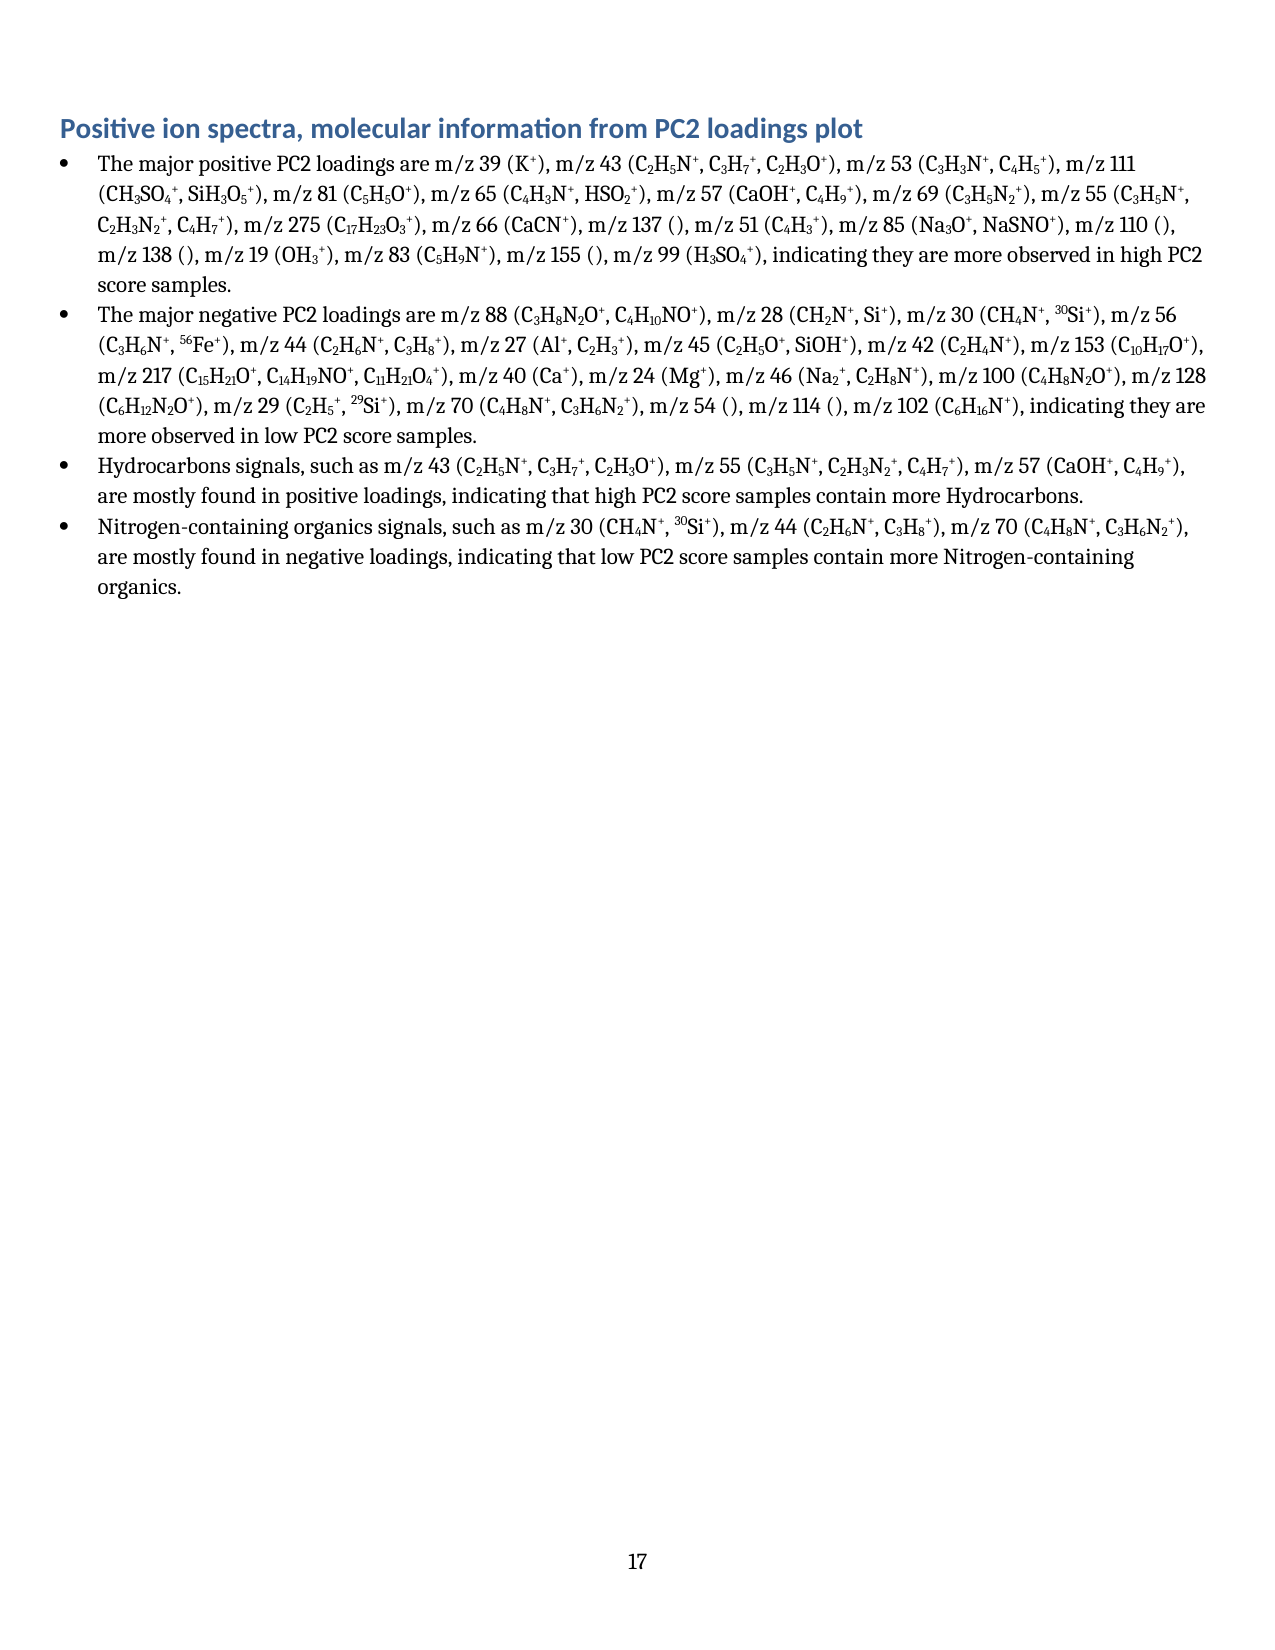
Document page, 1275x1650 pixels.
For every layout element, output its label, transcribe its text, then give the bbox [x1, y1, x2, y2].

list Hydrocarbons signals, such as m/z 43 (C2H5N+, C3H7+, C2H3O+), m/z 55 (C3H5N+, C2H3N2+, C4H7+), m/z 57 (CaOH+, C4H9+), are mostly found in positive loadings, indicating that high PC2 score samples contain more Hydrocarbons. [60, 453, 1215, 509]
list The major positive PC2 loadings are m/z 39 (K+), m/z 43 (C2H5N+, C3H7+, C2H3O+), m/z 53 (C3H3N+, C4H5+), m/z 111 (CH3SO4+, SiH3O5+), m/z 81 (C5H5O+), m/z 65 (C4H3N+, HSO2+), m/z 57 (CaOH+, C4H9+), m/z 69 (C3H5N2+), m/z 55 (C3H5N+, C2H3N2+, C4H7+), m/z 275 (C17H23O3+), m/z 66 (CaCN+), m/z 137 (), m/z 51 (C4H3+), m/z 85 (Na3O+, NaSNO+), m/z 110 (), m/z 138 (), m/z 19 (OH3+), m/z 83 (C5H9N+), m/z 155 (), m/z 99 (H3SO4+), indicating they are more observed in high PC2 score samples. [60, 151, 1215, 298]
list Nitrogen-containing organics signals, such as m/z 30 (CH4N+, 30Si+), m/z 44 (C2H6N+, C3H8+), m/z 70 (C4H8N+, C3H6N2+), are mostly found in negative loadings, indicating that low PC2 score samples contain more Nitrogen-containing organics. [60, 513, 1215, 600]
subtitle Positive ion spectra, molecular information from PC2 loadings plot [60, 110, 1215, 146]
list The major negative PC2 loadings are m/z 88 (C3H8N2O+, C4H10NO+), m/z 28 (CH2N+, Si+), m/z 30 (CH4N+, 30Si+), m/z 56 (C3H6N+, 56Fe+), m/z 44 (C2H6N+, C3H8+), m/z 27 (Al+, C2H3+), m/z 45 (C2H5O+, SiOH+), m/z 42 (C2H4N+), m/z 153 (C10H17O+), m/z 217 (C15H21O+, C14H19NO+, C11H21O4+), m/z 40 (Ca+), m/z 24 (Mg+), m/z 46 (Na2+, C2H8N+), m/z 100 (C4H8N2O+), m/z 128 (C6H12N2O+), m/z 29 (C2H5+, 29Si+), m/z 70 (C4H8N+, C3H6N2+), m/z 54 (), m/z 114 (), m/z 102 (C6H16N+), indicating they are more observed in low PC2 score samples. [60, 302, 1215, 449]
